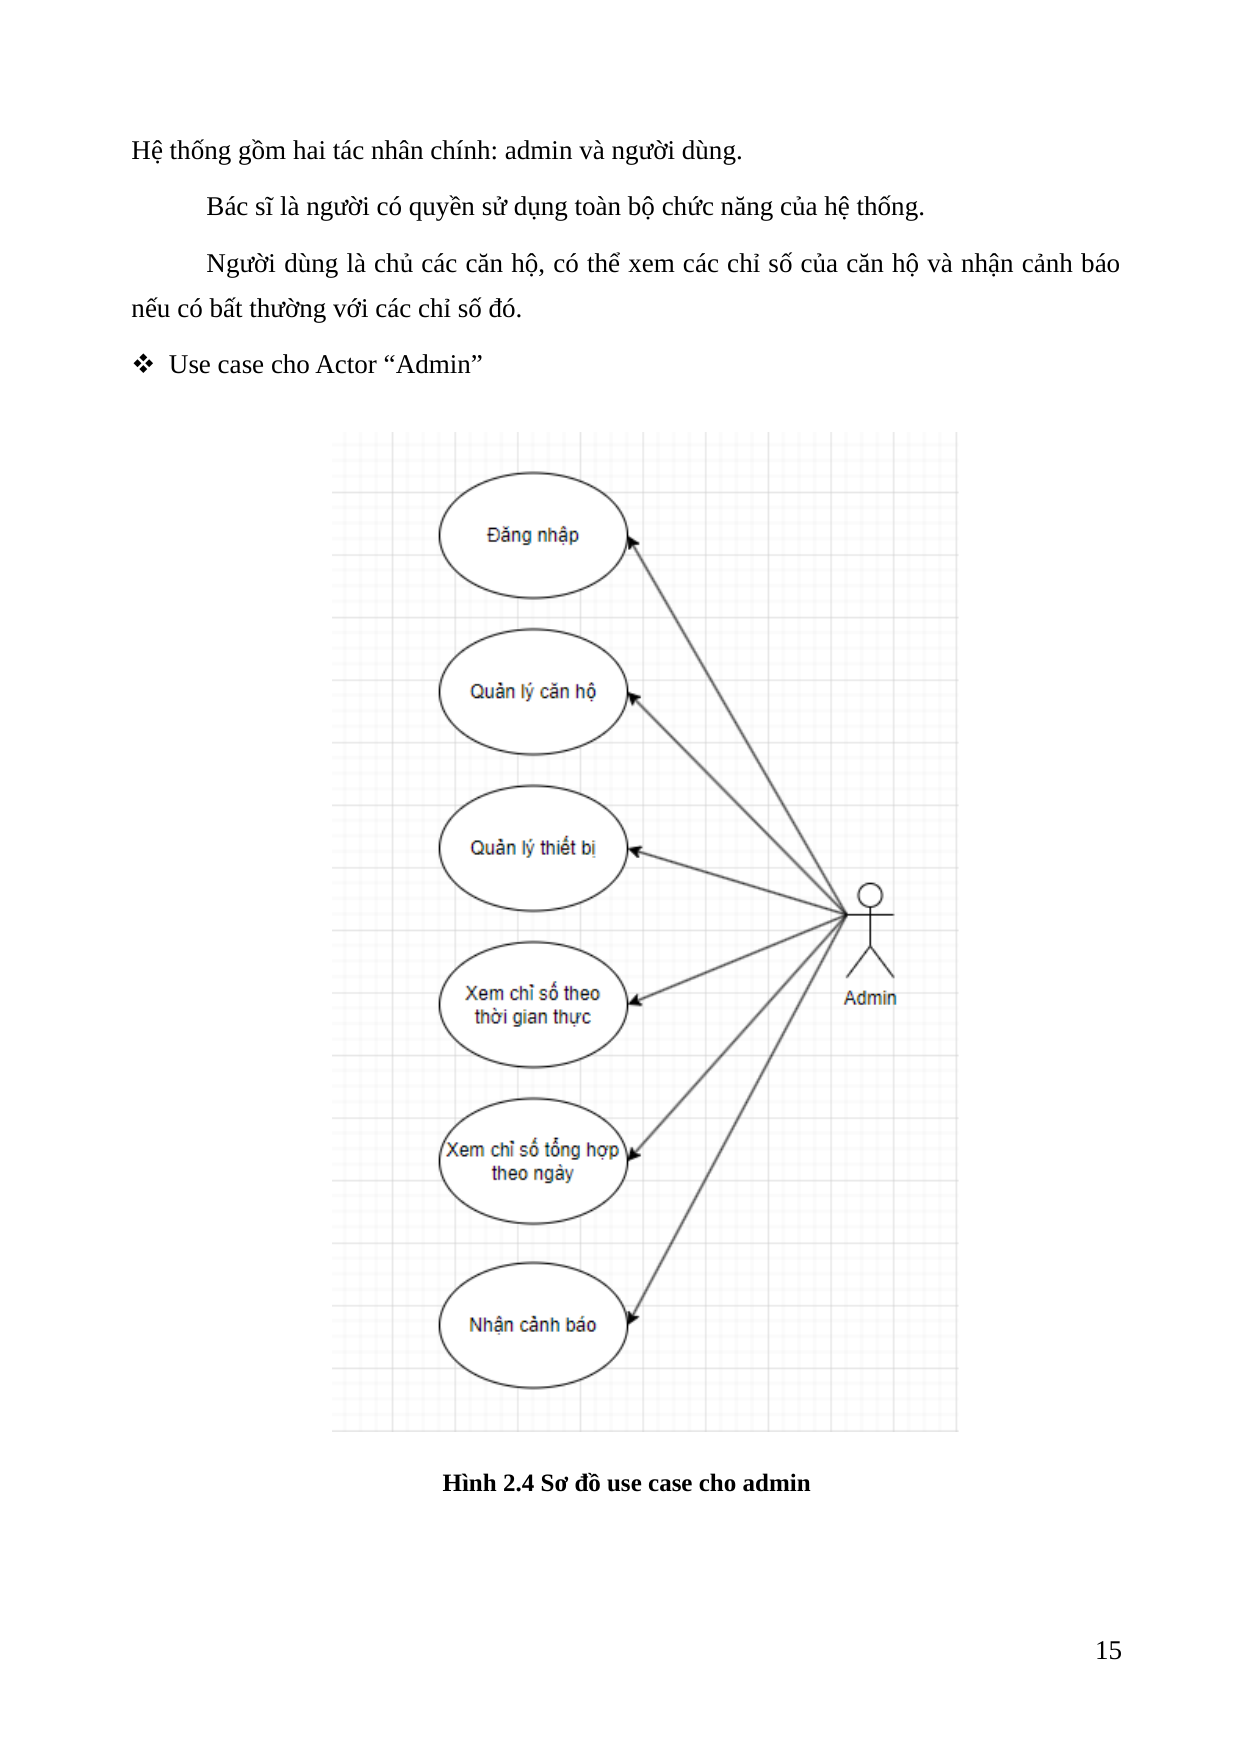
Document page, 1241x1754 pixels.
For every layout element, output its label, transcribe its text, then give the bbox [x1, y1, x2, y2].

list Use case cho Actor “Admin” [131, 345, 1122, 382]
text Bác sĩ là người có quyền sử dụng toàn bộ chức năng của hệ thống. [131, 187, 1122, 225]
text Người dùng là chủ các căn hộ, có thể xem các chỉ số của căn hộ và nhận cảnh báo nếu có bất thường với các chỉ số đó. [131, 243, 1122, 326]
text Hệ thống gồm hai tác nhân chính: admin và người dùng. [131, 131, 1122, 169]
picture [332, 432, 959, 1432]
